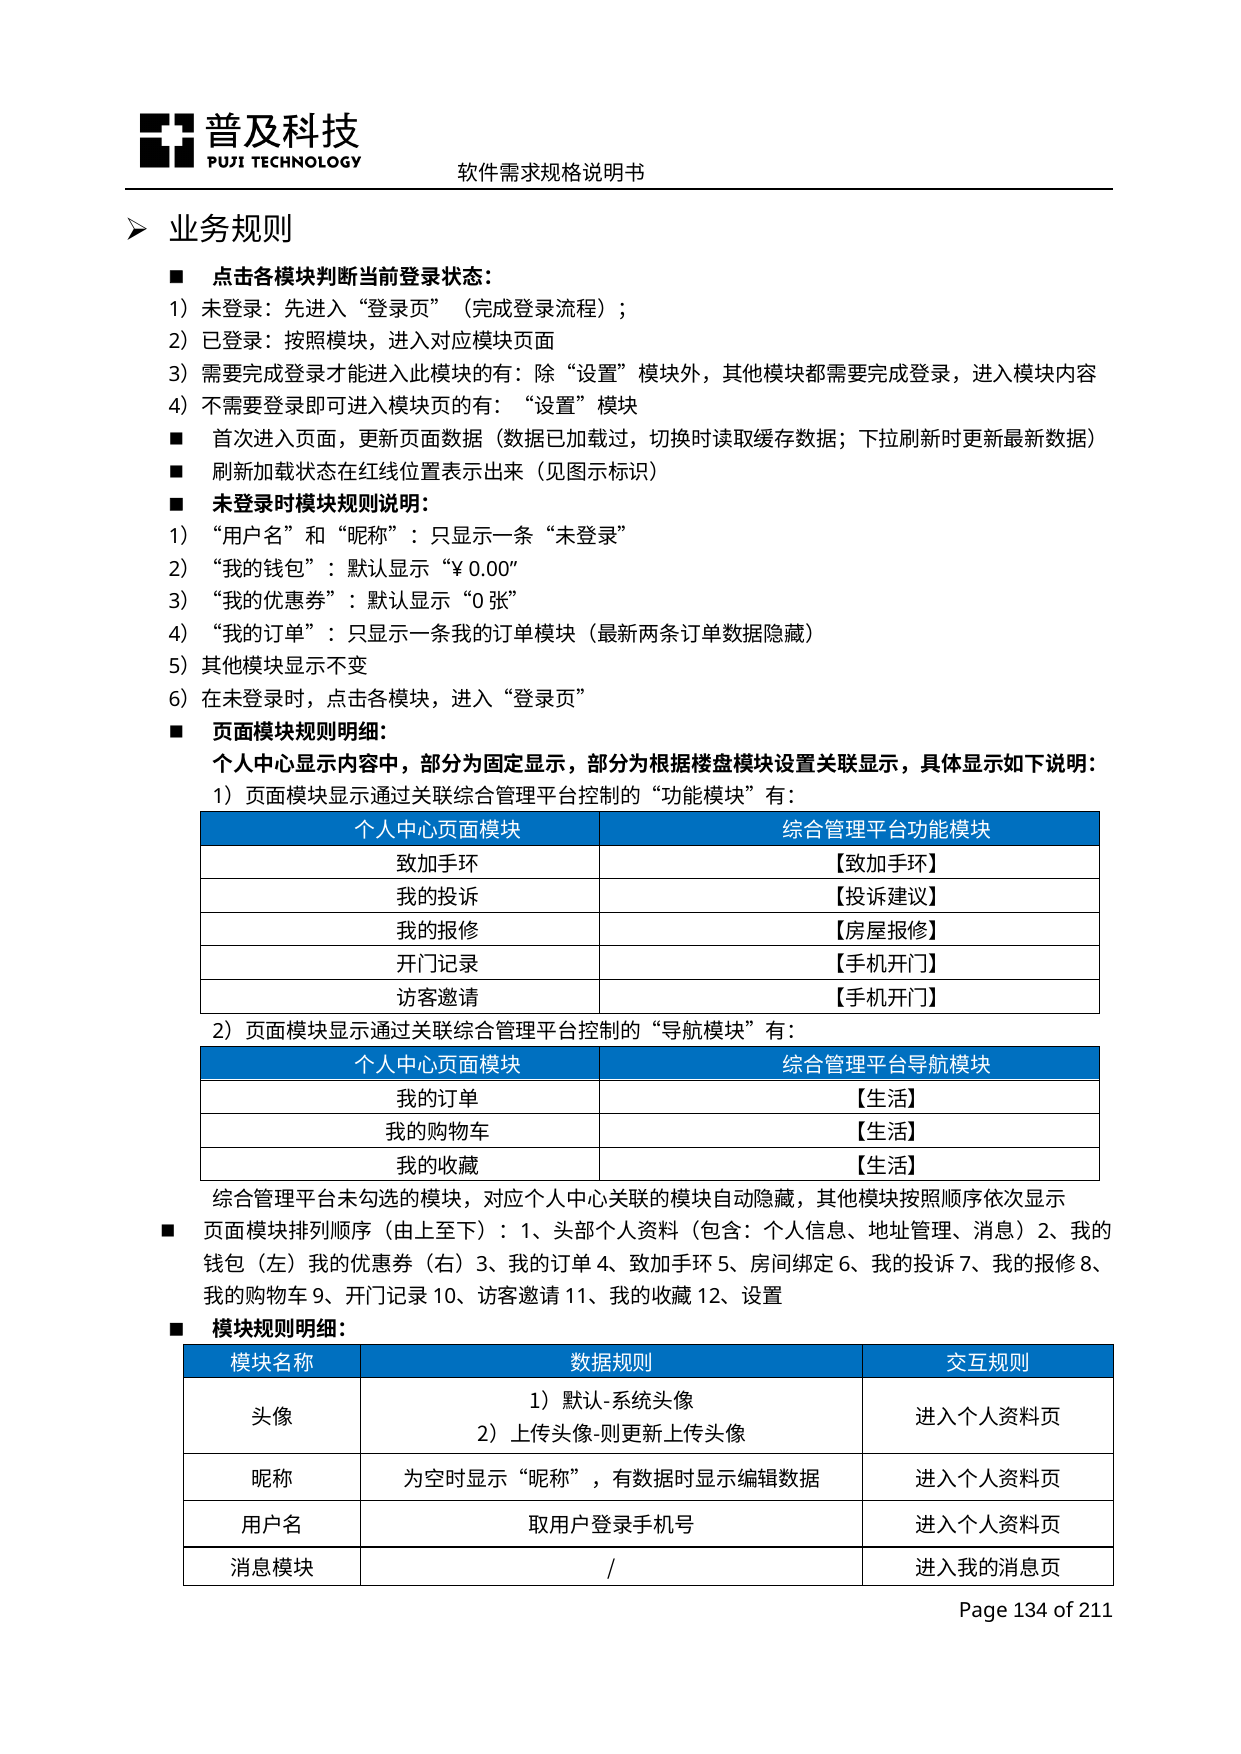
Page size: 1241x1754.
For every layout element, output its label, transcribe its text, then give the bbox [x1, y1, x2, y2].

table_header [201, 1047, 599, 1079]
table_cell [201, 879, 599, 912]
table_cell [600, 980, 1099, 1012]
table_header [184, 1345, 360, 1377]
text 4）“我的订单”：只显示一条我的订单模块（最新两条订单数据隐藏） [168, 616, 1113, 649]
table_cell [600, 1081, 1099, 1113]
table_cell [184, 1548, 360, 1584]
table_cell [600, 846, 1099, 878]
list 刷新加载状态在红线位置表示出来（见图示标识） [168, 454, 1113, 486]
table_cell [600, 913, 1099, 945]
picture [124, 103, 365, 180]
list 个人中心显示内容中，部分为固定显示，部分为根据楼盘模块设置关联显示，具体显示如下说明： [212, 746, 1113, 779]
text 6）在未登录时，点击各模块，进入“登录页” [168, 681, 1113, 714]
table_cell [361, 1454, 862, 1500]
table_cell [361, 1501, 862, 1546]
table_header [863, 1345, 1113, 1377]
text 2）已登录：按照模块，进入对应模块页面 [168, 324, 1113, 356]
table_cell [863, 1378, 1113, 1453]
list 模块规则明细： [168, 1311, 1113, 1344]
text 1）“用户名”和“昵称”：只显示一条“未登录” [168, 519, 1113, 551]
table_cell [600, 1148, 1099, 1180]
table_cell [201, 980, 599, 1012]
list 页面模块排列顺序（由上至下）：1、头部个人资料（包含：个人信息、地址管理、消息）2、我的钱包（左）我的优惠券（右）3、我的订单4、致加手环5、房间绑定6、我的投诉7、我的报修8、我的购物车9、开门记录10、访客邀请11、我的收藏12、设置 [160, 1214, 1113, 1311]
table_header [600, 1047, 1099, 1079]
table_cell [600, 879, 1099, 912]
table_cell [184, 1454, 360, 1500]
list 点击各模块判断当前登录状态： [168, 259, 1113, 291]
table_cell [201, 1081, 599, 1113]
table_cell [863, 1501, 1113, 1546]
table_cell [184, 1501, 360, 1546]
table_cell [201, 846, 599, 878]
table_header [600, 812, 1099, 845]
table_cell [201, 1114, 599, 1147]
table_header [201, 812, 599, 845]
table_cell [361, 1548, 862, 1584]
list 业务规则 [124, 194, 1113, 259]
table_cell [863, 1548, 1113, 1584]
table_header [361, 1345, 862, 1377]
list 首次进入页面，更新页面数据（数据已加载过，切换时读取缓存数据；下拉刷新时更新最新数据） [168, 421, 1113, 454]
text 2）“我的钱包”：默认显示“¥ 0.00” [168, 551, 1113, 584]
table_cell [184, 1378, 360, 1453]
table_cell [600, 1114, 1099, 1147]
text 1）未登录：先进入“登录页”（完成登录流程）； [168, 291, 1113, 324]
list 2）页面模块显示通过关联综合管理平台控制的“导航模块”有： [212, 1013, 1113, 1046]
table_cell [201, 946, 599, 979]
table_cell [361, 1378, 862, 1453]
list 页面模块规则明细： [168, 714, 1113, 746]
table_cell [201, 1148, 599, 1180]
list 综合管理平台未勾选的模块，对应个人中心关联的模块自动隐藏，其他模块按照顺序依次显示 [212, 1181, 1113, 1214]
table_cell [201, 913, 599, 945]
list 未登录时模块规则说明： [168, 486, 1113, 519]
text 3）“我的优惠券”：默认显示“0张” [168, 584, 1113, 616]
text 5）其他模块显示不变 [168, 649, 1113, 681]
text 4）不需要登录即可进入模块页的有：“设置”模块 [168, 389, 1113, 421]
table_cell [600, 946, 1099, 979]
list 1）页面模块显示通过关联综合管理平台控制的“功能模块”有： [212, 779, 1113, 811]
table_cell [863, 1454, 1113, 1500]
text 3）需要完成登录才能进入此模块的有：除“设置”模块外，其他模块都需要完成登录，进入模块内容 [168, 356, 1113, 389]
